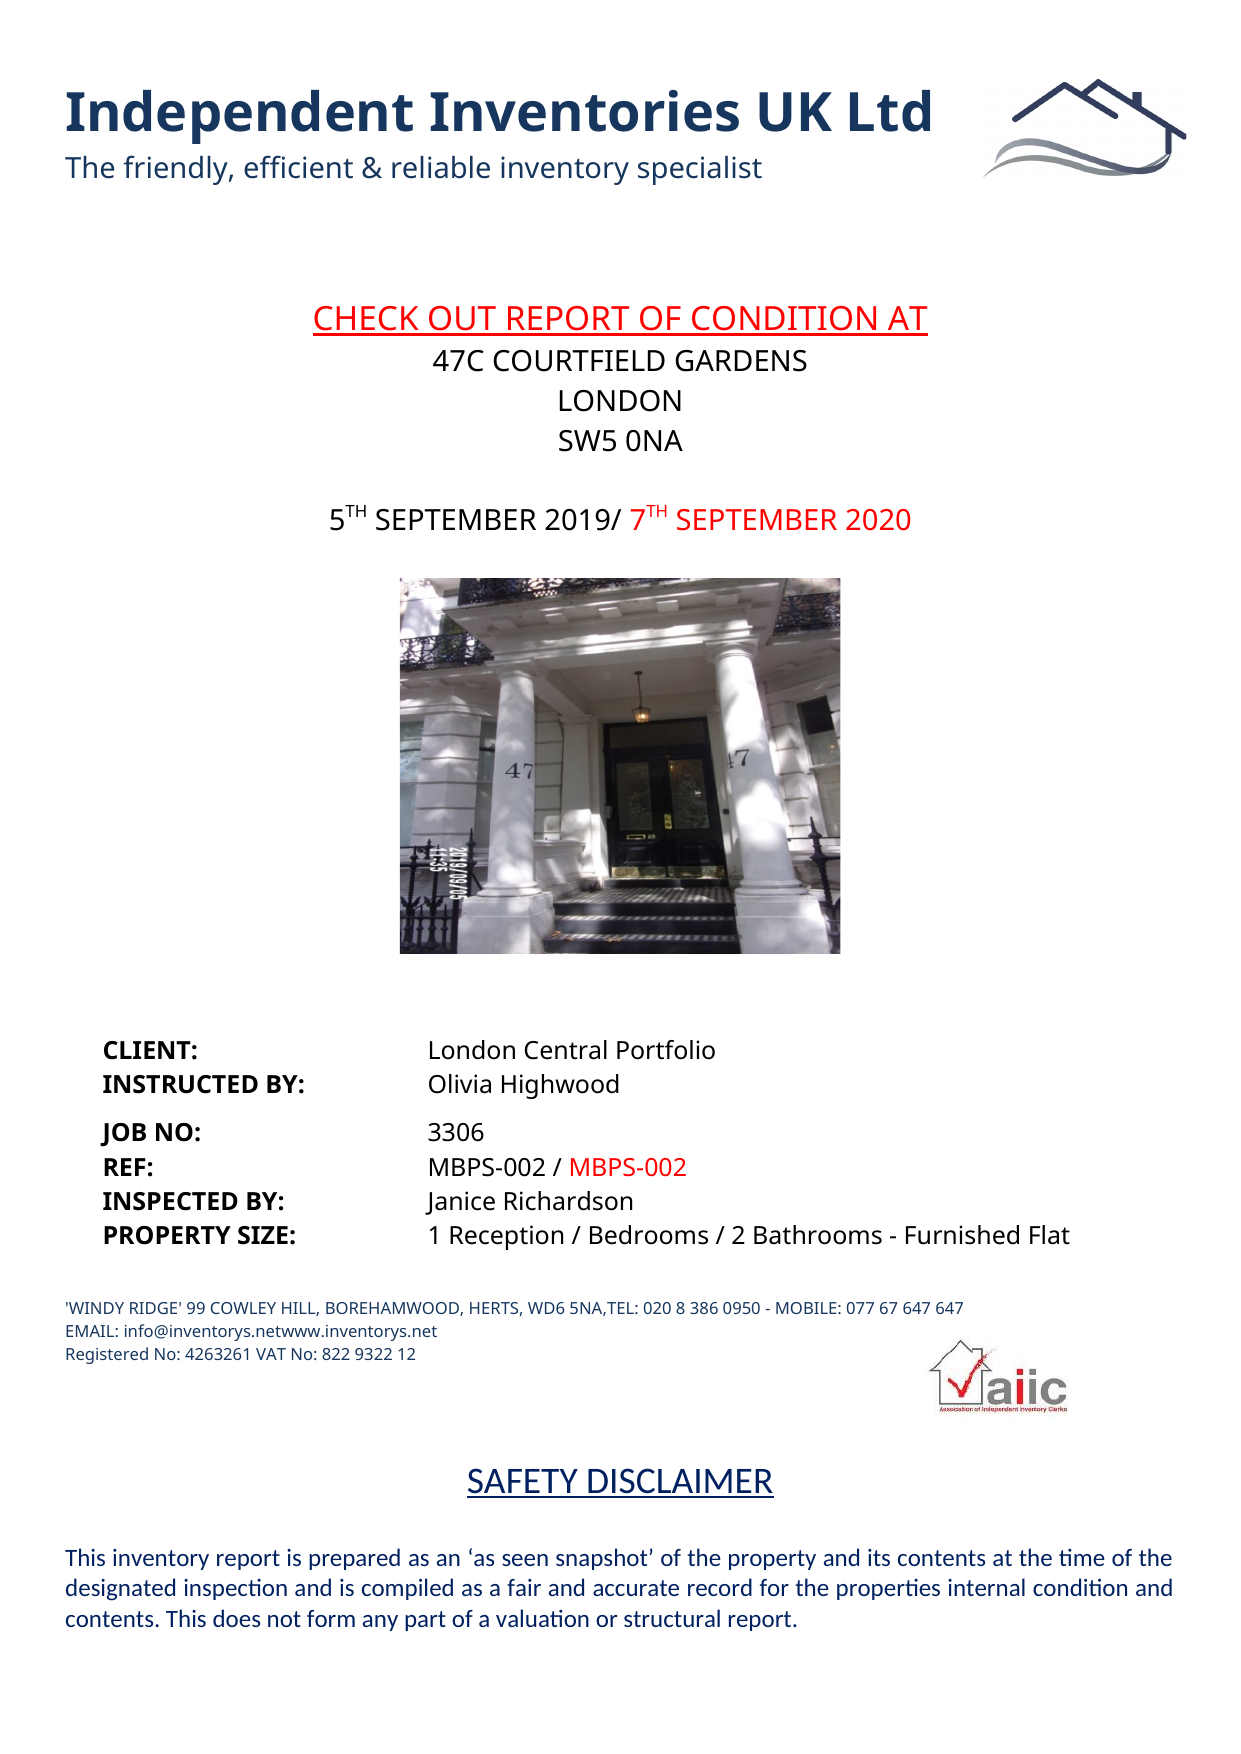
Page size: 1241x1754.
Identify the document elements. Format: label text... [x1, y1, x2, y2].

table_cell 3306 [416, 1115, 1125, 1149]
text 5TH SEPTEMBER 2019/ 7TH SEPTEMBER 2020 [65, 499, 1175, 539]
table_cell INSPECTED BY: [91, 1183, 416, 1217]
table_cell Olivia Highwood [416, 1067, 1125, 1115]
table_cell 1 Reception / Bedrooms / 2 Bathrooms - Furnished Flat [416, 1217, 1125, 1251]
text 47C COURTFIELD GARDENS [65, 341, 1175, 380]
table_cell INSTRUCTED BY: [91, 1067, 416, 1115]
text Safety Disclaimer [65, 1457, 1175, 1502]
text CHECK OUT REPORT OF CONDITION AT [65, 295, 1175, 341]
table_header CLIENT: [91, 1033, 416, 1067]
table_cell JOB NO: [91, 1115, 416, 1149]
text SW5 0NA [65, 420, 1175, 459]
text This inventory report is prepared as an ‘as seen snapshot’ of the property and its contents at the time of the designated inspection and is compiled as a fair and accurate record for the properties internal condition and contents. This does not form any part of a valuation or structural report. [65, 1542, 1175, 1634]
picture [399, 578, 841, 954]
picture [981, 79, 1187, 177]
picture [910, 1322, 1083, 1430]
text LONDON [65, 380, 1175, 420]
table_cell REF: [91, 1149, 416, 1183]
table_cell Janice Richardson [416, 1183, 1125, 1217]
table_cell PROPERTY SIZE: [91, 1217, 416, 1251]
text 'WINDY RIDGE' 99 COWLEY HILL, BOREHAMWOOD, HERTS, WD6 5NA,TEL: 020 8 386 0950 - MOBILE: 077 67 647 647 EMAIL: info@inventorys.netwww.inventorys.net Registered No: 4263261 VAT No: 822 9322 12 [65, 1297, 1175, 1365]
table_cell MBPS-002 / MBPS-002 [416, 1149, 1125, 1183]
table_header London Central Portfolio [416, 1033, 1125, 1067]
